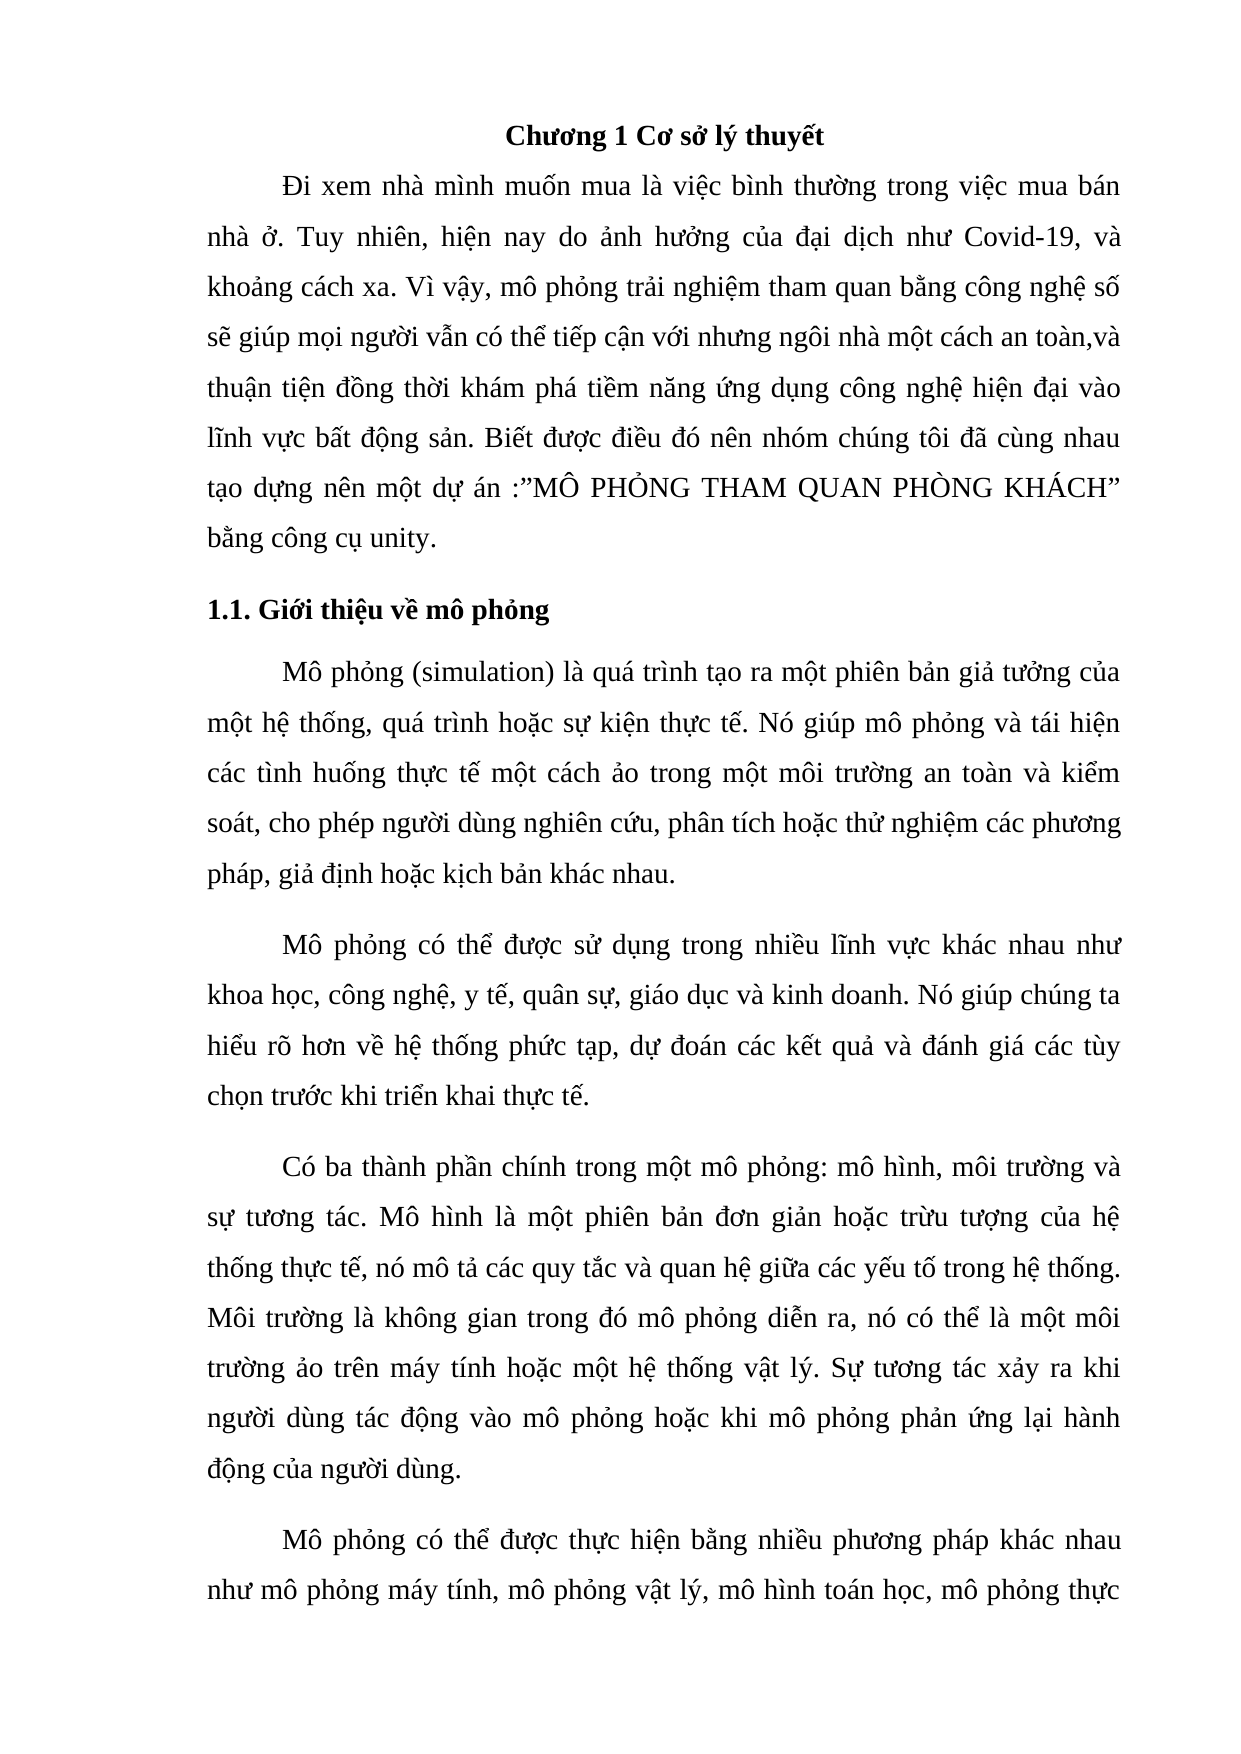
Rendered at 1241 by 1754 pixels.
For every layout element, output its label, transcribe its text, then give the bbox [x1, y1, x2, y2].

text Mô phỏng có thể được sử dụng trong nhiều lĩnh vực khác nhau như khoa học, công nghệ, y tế, quân sự, giáo dục và kinh doanh. Nó giúp chúng ta hiểu rõ hơn về hệ thống phức tạp, dự đoán các kết quả và đánh giá các tùy chọn trước khi triển khai thực tế. [207, 927, 1122, 1111]
text Có ba thành phần chính trong một mô phỏng: mô hình, môi trường và sự tương tác. Mô hình là một phiên bản đơn giản hoặc trừu tượng của hệ thống thực tế, nó mô tả các quy tắc và quan hệ giữa các yếu tố trong hệ thống. Môi trường là không gian trong đó mô phỏng diễn ra, nó có thể là một môi trường ảo trên máy tính hoặc một hệ thống vật lý. Sự tương tác xảy ra khi người dùng tác động vào mô phỏng hoặc khi mô phỏng phản ứng lại hành động của người dùng. [207, 1149, 1122, 1484]
subtitle 1.1. Giới thiệu về mô phỏng [207, 592, 1122, 625]
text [207, 1522, 1122, 1606]
text Mô phỏng (simulation) là quá trình tạo ra một phiên bản giả tưởng của một hệ thống, quá trình hoặc sự kiện thực tế. Nó giúp mô phỏng và tái hiện các tình huống thực tế một cách ảo trong một môi trường an toàn và kiểm soát, cho phép người dùng nghiên cứu, phân tích hoặc thử nghiệm các phương pháp, giả định hoặc kịch bản khác nhau. [207, 654, 1122, 889]
text Đi xem nhà mình muốn mua là việc bình thường trong việc mua bán nhà ở. Tuy nhiên, hiện nay do ảnh hưởng của đại dịch như Covid-19, và khoảng cách xa. Vì vậy, mô phỏng trải nghiệm tham quan bằng công nghệ số sẽ giúp mọi người vẫn có thể tiếp cận với nhưng ngôi nhà một cách an toàn,và thuận tiện đồng thời khám phá tiềm năng ứng dụng công nghệ hiện đại vào lĩnh vực bất động sản. Biết được điều đó nên nhóm chúng tôi đã cùng nhau tạo dựng nên một dự án :”MÔ PHỎNG THAM QUAN PHÒNG KHÁCH” bằng công cụ unity. [207, 168, 1122, 554]
subtitle Chương 1 Cơ sở lý thuyết [207, 118, 1122, 152]
